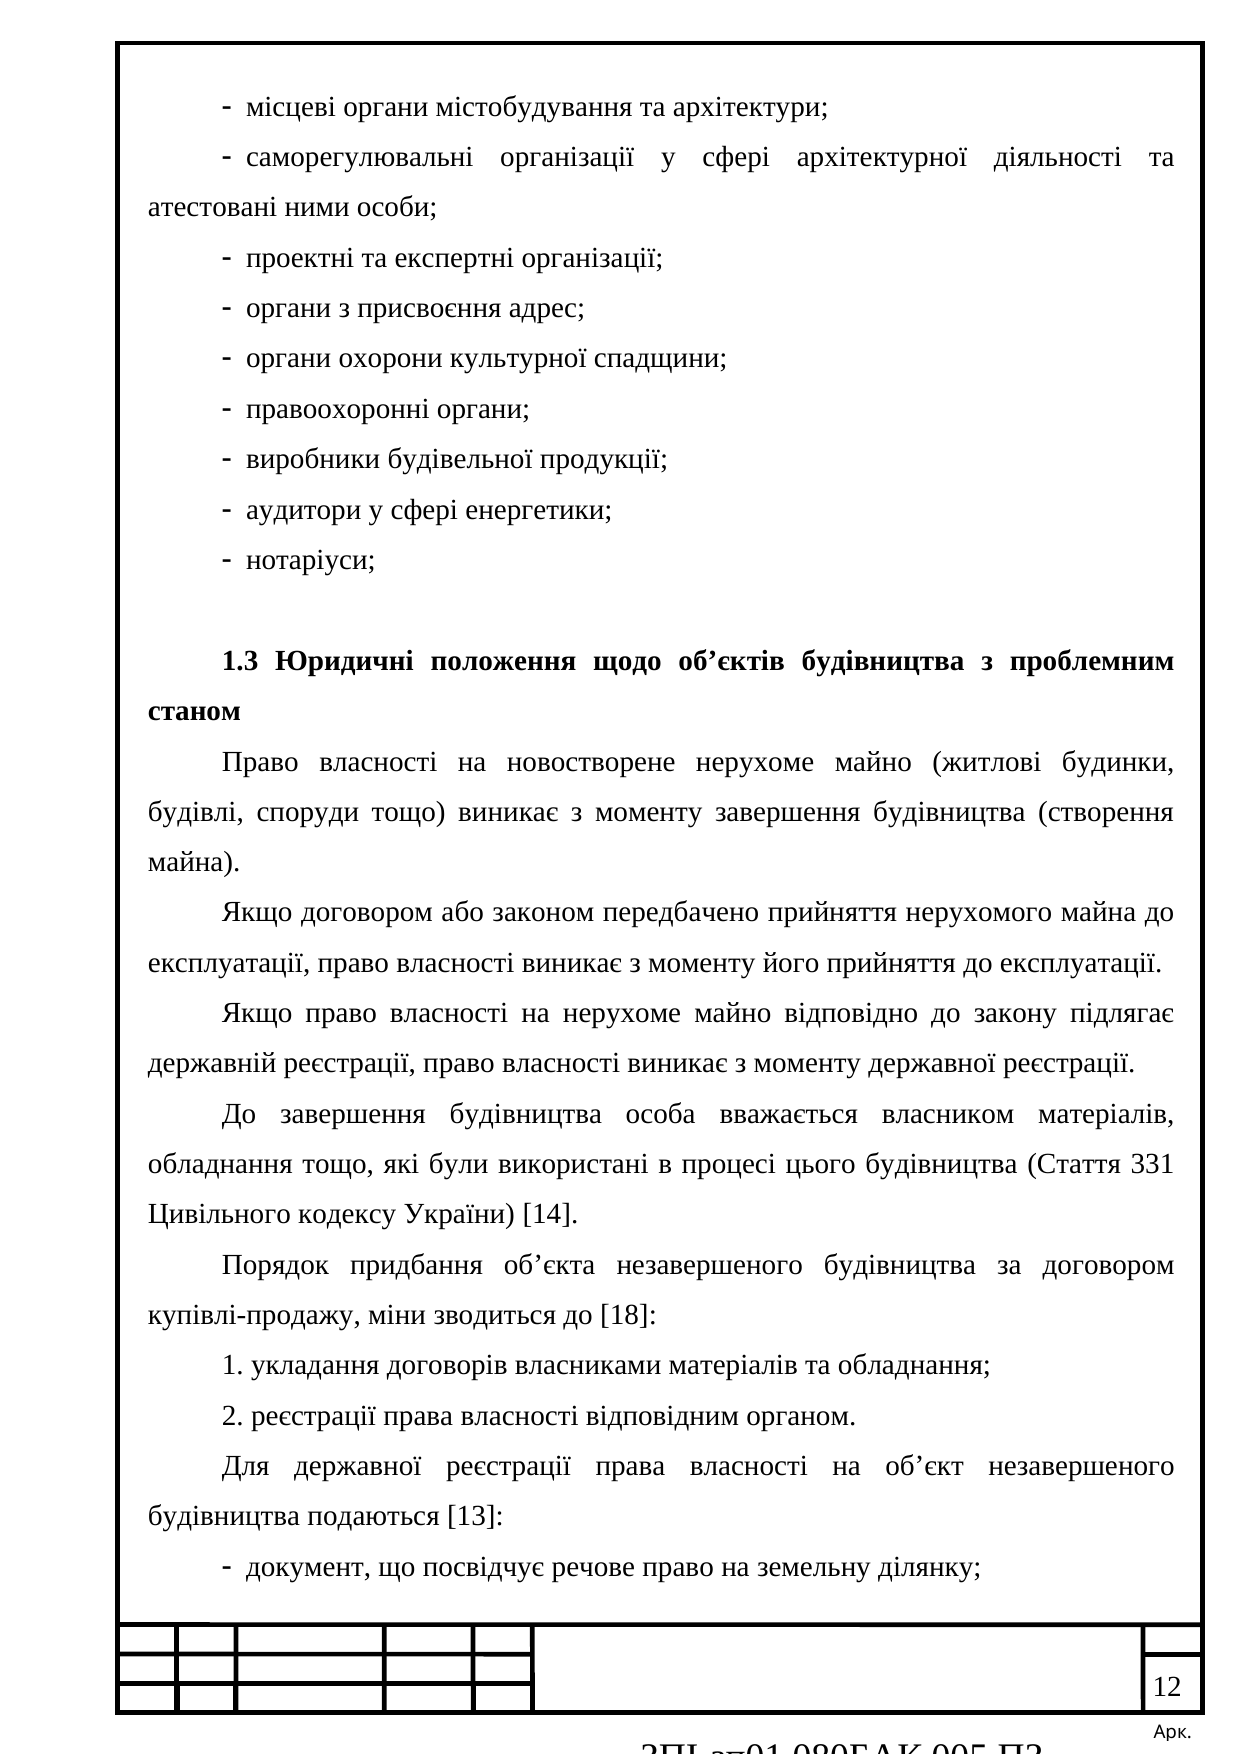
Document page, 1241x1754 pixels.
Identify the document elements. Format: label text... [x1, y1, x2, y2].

text правоохоронні органи; [148, 391, 1175, 425]
text виробники будівельної продукції; [148, 441, 1175, 475]
text 2. реєстрації права власності відповідним органом. [148, 1398, 1175, 1431]
text місцеві органи містобудування та архітектури; [148, 89, 1175, 122]
text органи охорони культурної спадщини; [148, 341, 1175, 374]
text органи з присвоєння адрес; [148, 290, 1175, 324]
text саморегулювальні організації у сфері архітектурної діяльності та атестовані ними особи; [148, 139, 1175, 223]
subtitle 1.3 Юридичні положення щодо об’єктів будівництва з проблемним станом [148, 643, 1175, 727]
text Порядок придбання об’єкта незавершеного будівництва за договором купівлі-продажу, міни зводиться до [18]: [148, 1247, 1175, 1331]
text Право власності на новостворене нерухоме майно (житлові будинки, будівлі, споруди тощо) виникає з моменту завершення будівництва (створення майна). [148, 744, 1175, 878]
text Для державної реєстрації права власності на об’єкт незавершеного будівництва подаються [13]: [148, 1448, 1175, 1532]
text аудитори у сфері енергетики; [148, 492, 1175, 526]
text До завершення будівництва особа вважається власником матеріалів, обладнання тощо, які були використані в процесі цього будівництва (Стаття 331 Цивільного кодексу України) [14]. [148, 1096, 1175, 1230]
text документ, що посвідчує речове право на земельну ділянку; [148, 1549, 1175, 1582]
text Якщо договором або законом передбачено прийняття нерухомого майна до експлуатації, право власності виникає з моменту його прийняття до експлуатації. [148, 894, 1175, 978]
text проектні та експертні організації; [148, 240, 1175, 273]
text 1. укладання договорів власниками матеріалів та обладнання; [148, 1347, 1175, 1381]
text Якщо право власності на нерухоме майно відповідно до закону підлягає державній реєстрації, право власності виникає з моменту державної реєстрації. [148, 995, 1175, 1079]
text нотаріуси; [148, 542, 1175, 576]
